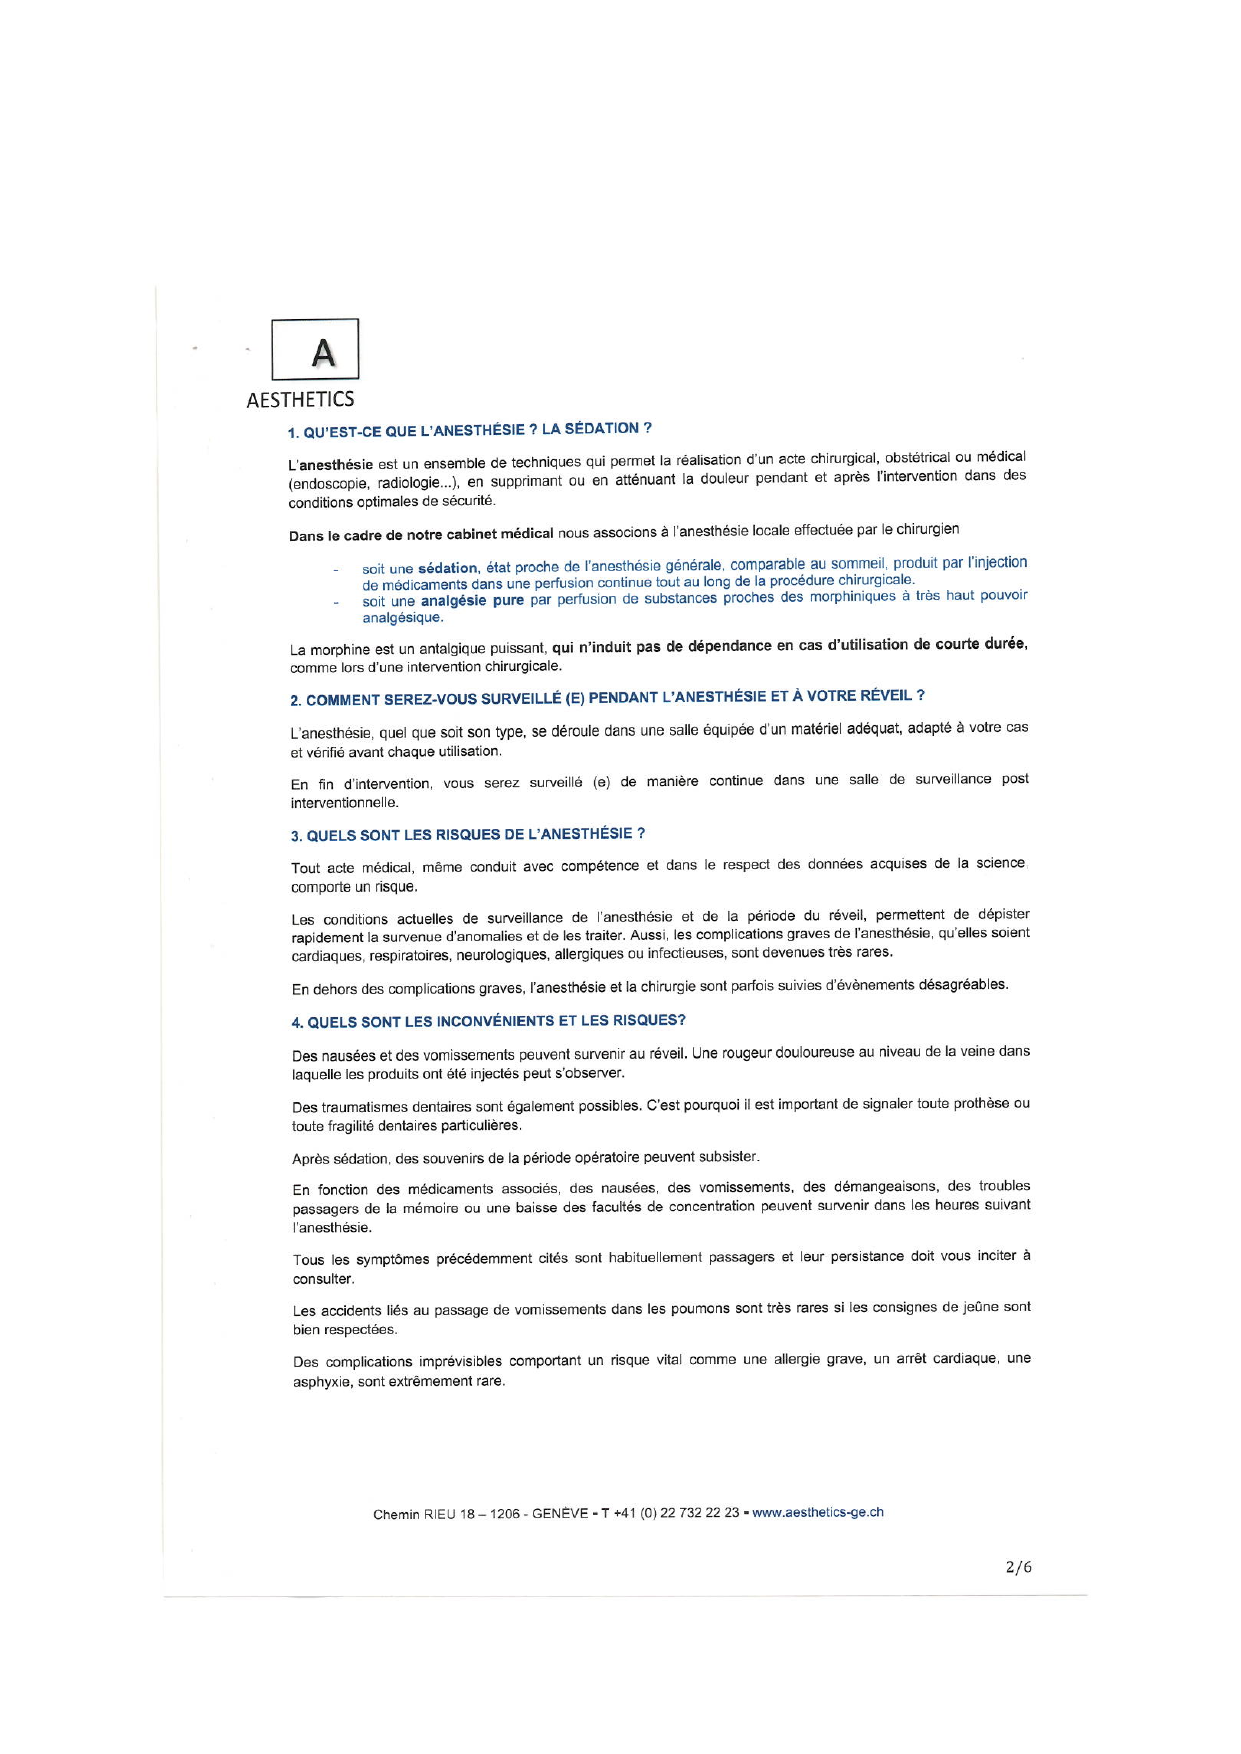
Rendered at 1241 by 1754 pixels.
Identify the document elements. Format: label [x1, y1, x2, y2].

picture [147, 282, 1093, 1619]
